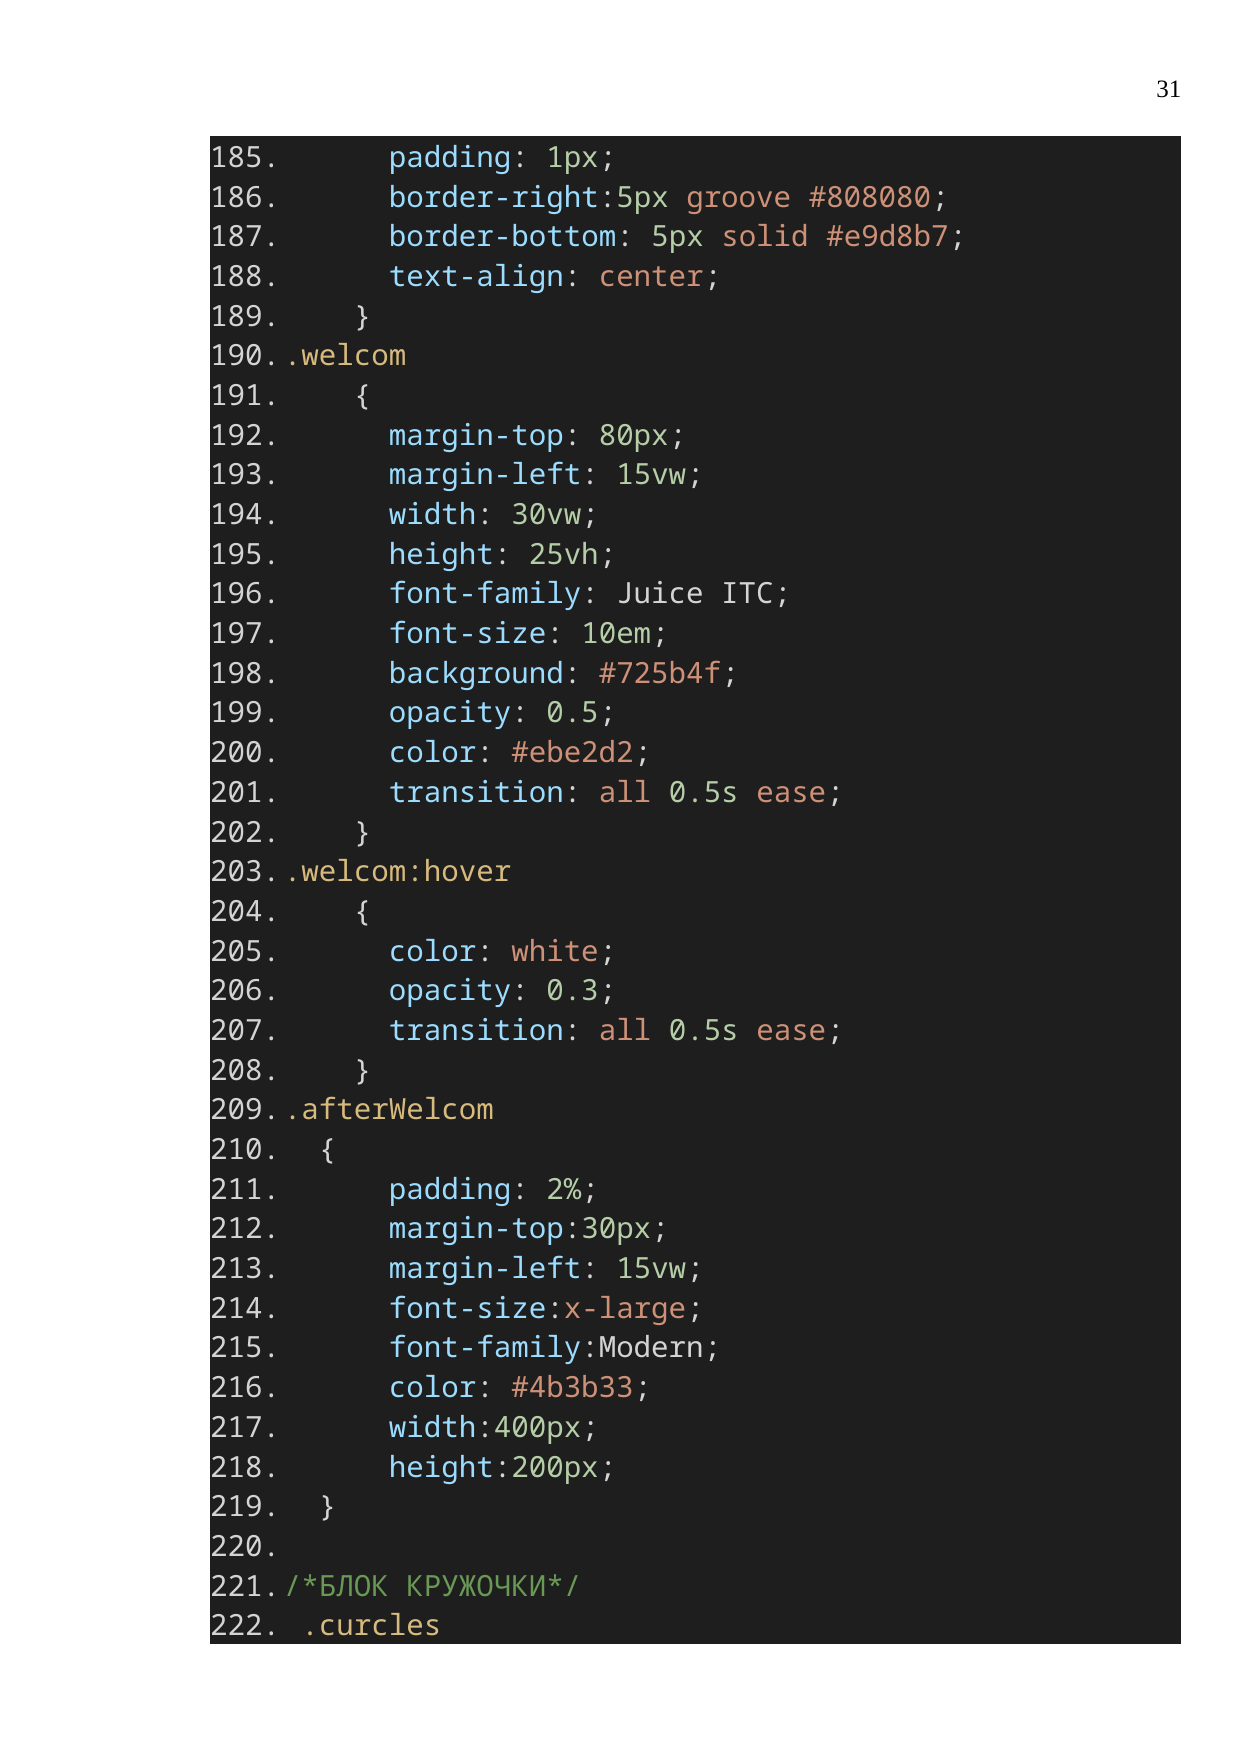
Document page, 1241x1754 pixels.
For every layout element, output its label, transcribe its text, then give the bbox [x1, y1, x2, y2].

list font-family: Juice ITC; [210, 573, 1181, 612]
list width:400px; [210, 1406, 1181, 1446]
list height:200px; [210, 1446, 1181, 1486]
list font-family:Modern; [210, 1327, 1181, 1366]
list border-right:5px groove #808080; [210, 176, 1181, 216]
list color: #4b3b33; [210, 1366, 1181, 1406]
list } [210, 1049, 1181, 1089]
list } [210, 1486, 1181, 1525]
list margin-top: 80px; [210, 414, 1181, 454]
list color: white; [210, 930, 1181, 969]
list margin-top:30px; [210, 1208, 1181, 1247]
list width: 30vw; [210, 493, 1181, 533]
list /*БЛОК КРУЖОЧКИ*/ [210, 1565, 1181, 1604]
list } [210, 295, 1181, 334]
list border-bottom: 5px solid #e9d8b7; [210, 216, 1181, 255]
list transition: all 0.5s ease; [210, 1009, 1181, 1049]
list opacity: 0.5; [210, 692, 1181, 731]
list font-size:x-large; [210, 1287, 1181, 1327]
list } [210, 811, 1181, 851]
list { [210, 890, 1181, 930]
list height: 25vh; [210, 533, 1181, 573]
list text-align: center; [210, 255, 1181, 295]
list color: #ebe2d2; [210, 731, 1181, 771]
list { [210, 374, 1181, 414]
list padding: 1px; [210, 136, 1181, 176]
list opacity: 0.3; [210, 969, 1181, 1009]
list .afterWelcom [210, 1089, 1181, 1128]
list margin-left: 15vw; [210, 454, 1181, 493]
list font-size: 10em; [210, 612, 1181, 652]
list background: #725b4f; [210, 652, 1181, 692]
list .curcles [210, 1604, 1181, 1644]
list margin-left: 15vw; [210, 1247, 1181, 1287]
list transition: all 0.5s ease; [210, 771, 1181, 811]
list { [210, 1128, 1181, 1168]
list .welcom [210, 334, 1181, 374]
list .welcom:hover [210, 851, 1181, 890]
list padding: 2%; [210, 1168, 1181, 1208]
